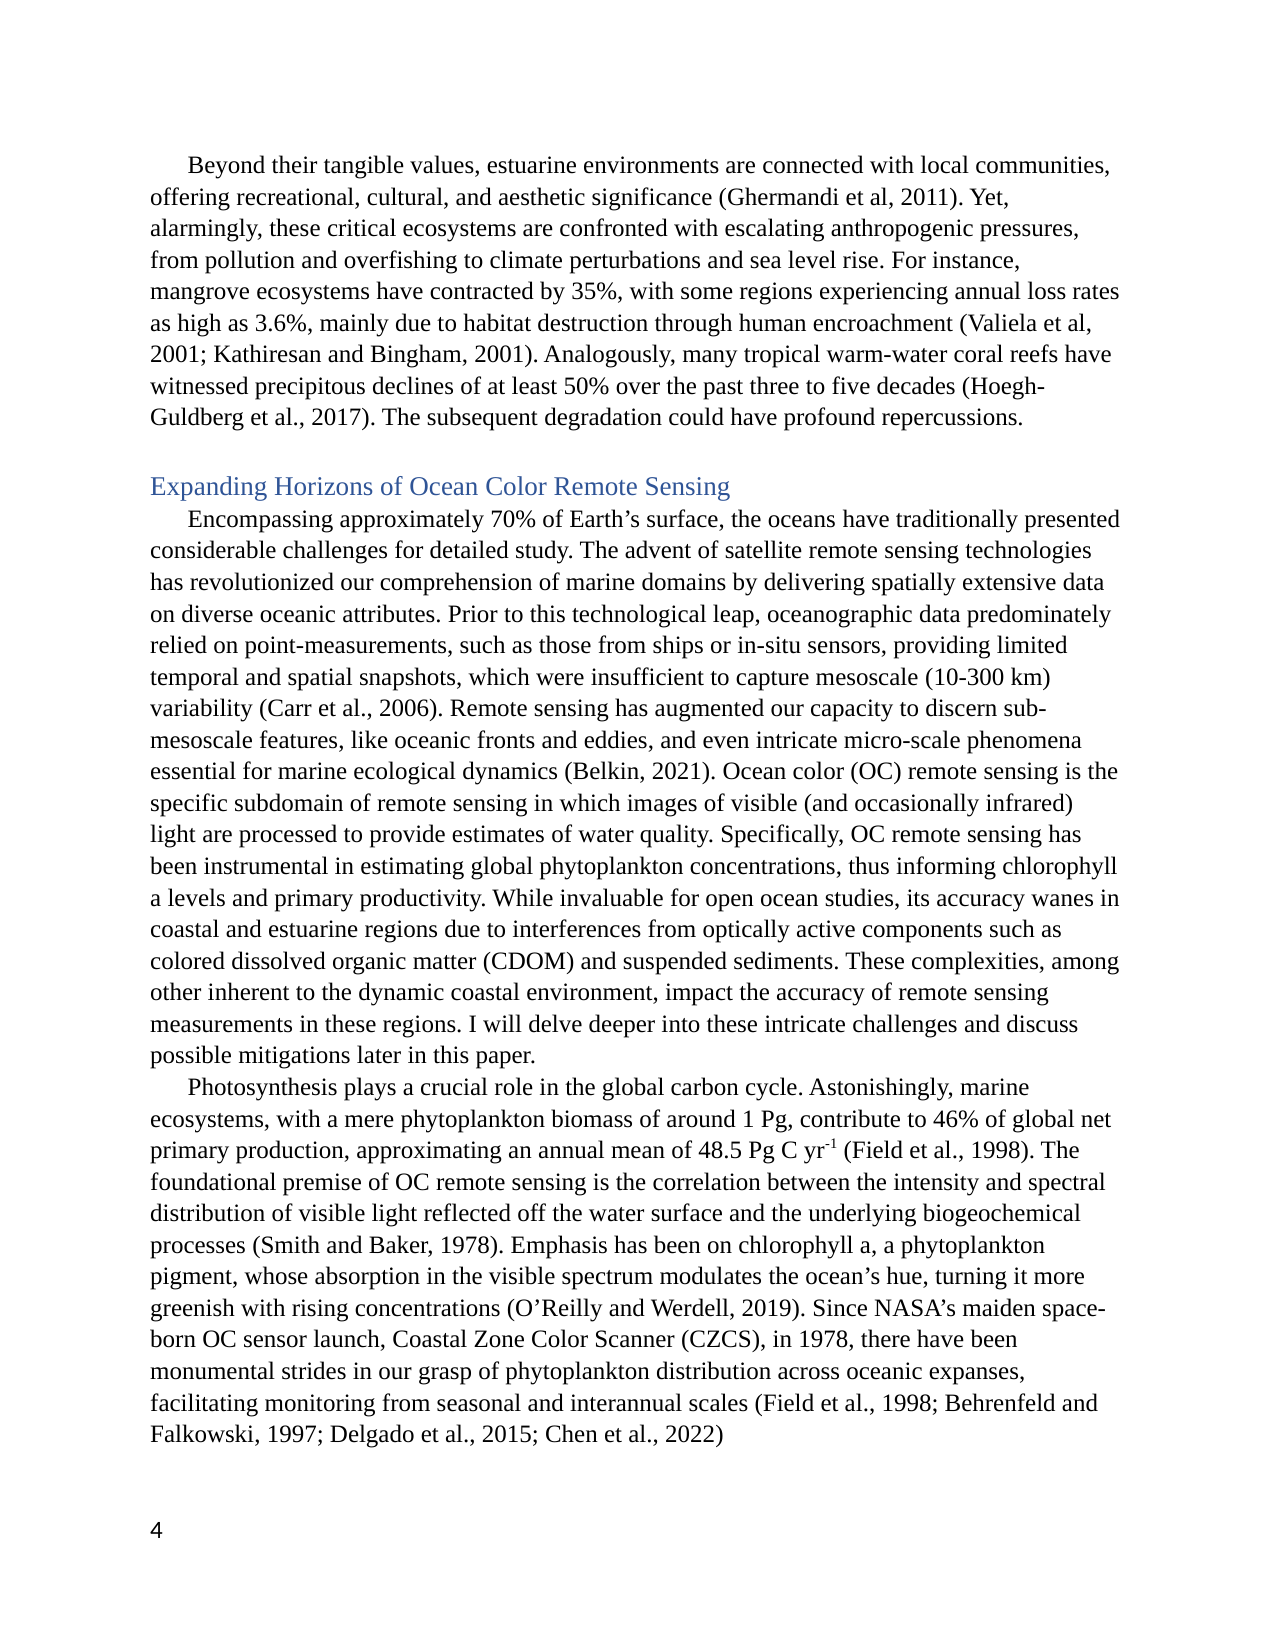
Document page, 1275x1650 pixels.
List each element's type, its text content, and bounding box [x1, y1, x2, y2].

text Photosynthesis plays a crucial role in the global carbon cycle. Astonishingly, marine ecosystems, with a mere phytoplankton biomass of around 1 Pg, contribute to 46% of global net primary production, approximating an annual mean of 48.5 Pg C yr-1 (Field et al., 1998). The foundational premise of OC remote sensing is the correlation between the intensity and spectral distribution of visible light reflected off the water surface and the underlying biogeochemical processes (Smith and Baker, 1978). Emphasis has been on chlorophyll a, a phytoplankton pigment, whose absorption in the visible spectrum modulates the ocean’s hue, turning it more greenish with rising concentrations (O’Reilly and Werdell, 2019). Since NASA’s maiden space-born OC sensor launch, Coastal Zone Color Scanner (CZCS), in 1978, there have been monumental strides in our grasp of phytoplankton distribution across oceanic expanses, facilitating monitoring from seasonal and interannual scales (Field et al., 1998; Behrenfeld and Falkowski, 1997; Delgado et al., 2015; Chen et al., 2022) [150, 1072, 1125, 1448]
subtitle Expanding Horizons of Ocean Color Remote Sensing [150, 470, 1125, 501]
text Beyond their tangible values, estuarine environments are connected with local communities, offering recreational, cultural, and aesthetic significance (Ghermandi et al, 2011). Yet, alarmingly, these critical ecosystems are confronted with escalating anthropogenic pressures, from pollution and overfishing to climate perturbations and sea level rise. For instance, mangrove ecosystems have contracted by 35%, with some regions experiencing annual loss rates as high as 3.6%, mainly due to habitat destruction through human encroachment (Valiela et al, 2001; Kathiresan and Bingham, 2001). Analogously, many tropical warm-water coral reefs have witnessed precipitous declines of at least 50% over the past three to five decades (Hoegh-Guldberg et al., 2017). The subsequent degradation could have profound repercussions. [150, 150, 1125, 431]
text Encompassing approximately 70% of Earth’s surface, the oceans have traditionally presented considerable challenges for detailed study. The advent of satellite remote sensing technologies has revolutionized our comprehension of marine domains by delivering spatially extensive data on diverse oceanic attributes. Prior to this technological leap, oceanographic data predominately relied on point-measurements, such as those from ships or in-situ sensors, providing limited temporal and spatial snapshots, which were insufficient to capture mesoscale (10-300 km) variability (Carr et al., 2006). Remote sensing has augmented our capacity to discern sub-mesoscale features, like oceanic fronts and eddies, and even intricate micro-scale phenomena essential for marine ecological dynamics (Belkin, 2021). Ocean color (OC) remote sensing is the specific subdomain of remote sensing in which images of visible (and occasionally infrared) light are processed to provide estimates of water quality. Specifically, OC remote sensing has been instrumental in estimating global phytoplankton concentrations, thus informing chlorophyll a levels and primary productivity. While invaluable for open ocean studies, its accuracy wanes in coastal and estuarine regions due to interferences from optically active components such as colored dissolved organic matter (CDOM) and suspended sediments. These complexities, among other inherent to the dynamic coastal environment, impact the accuracy of remote sensing measurements in these regions. I will delve deeper into these intricate challenges and discuss possible mitigations later in this paper. [150, 504, 1125, 1069]
